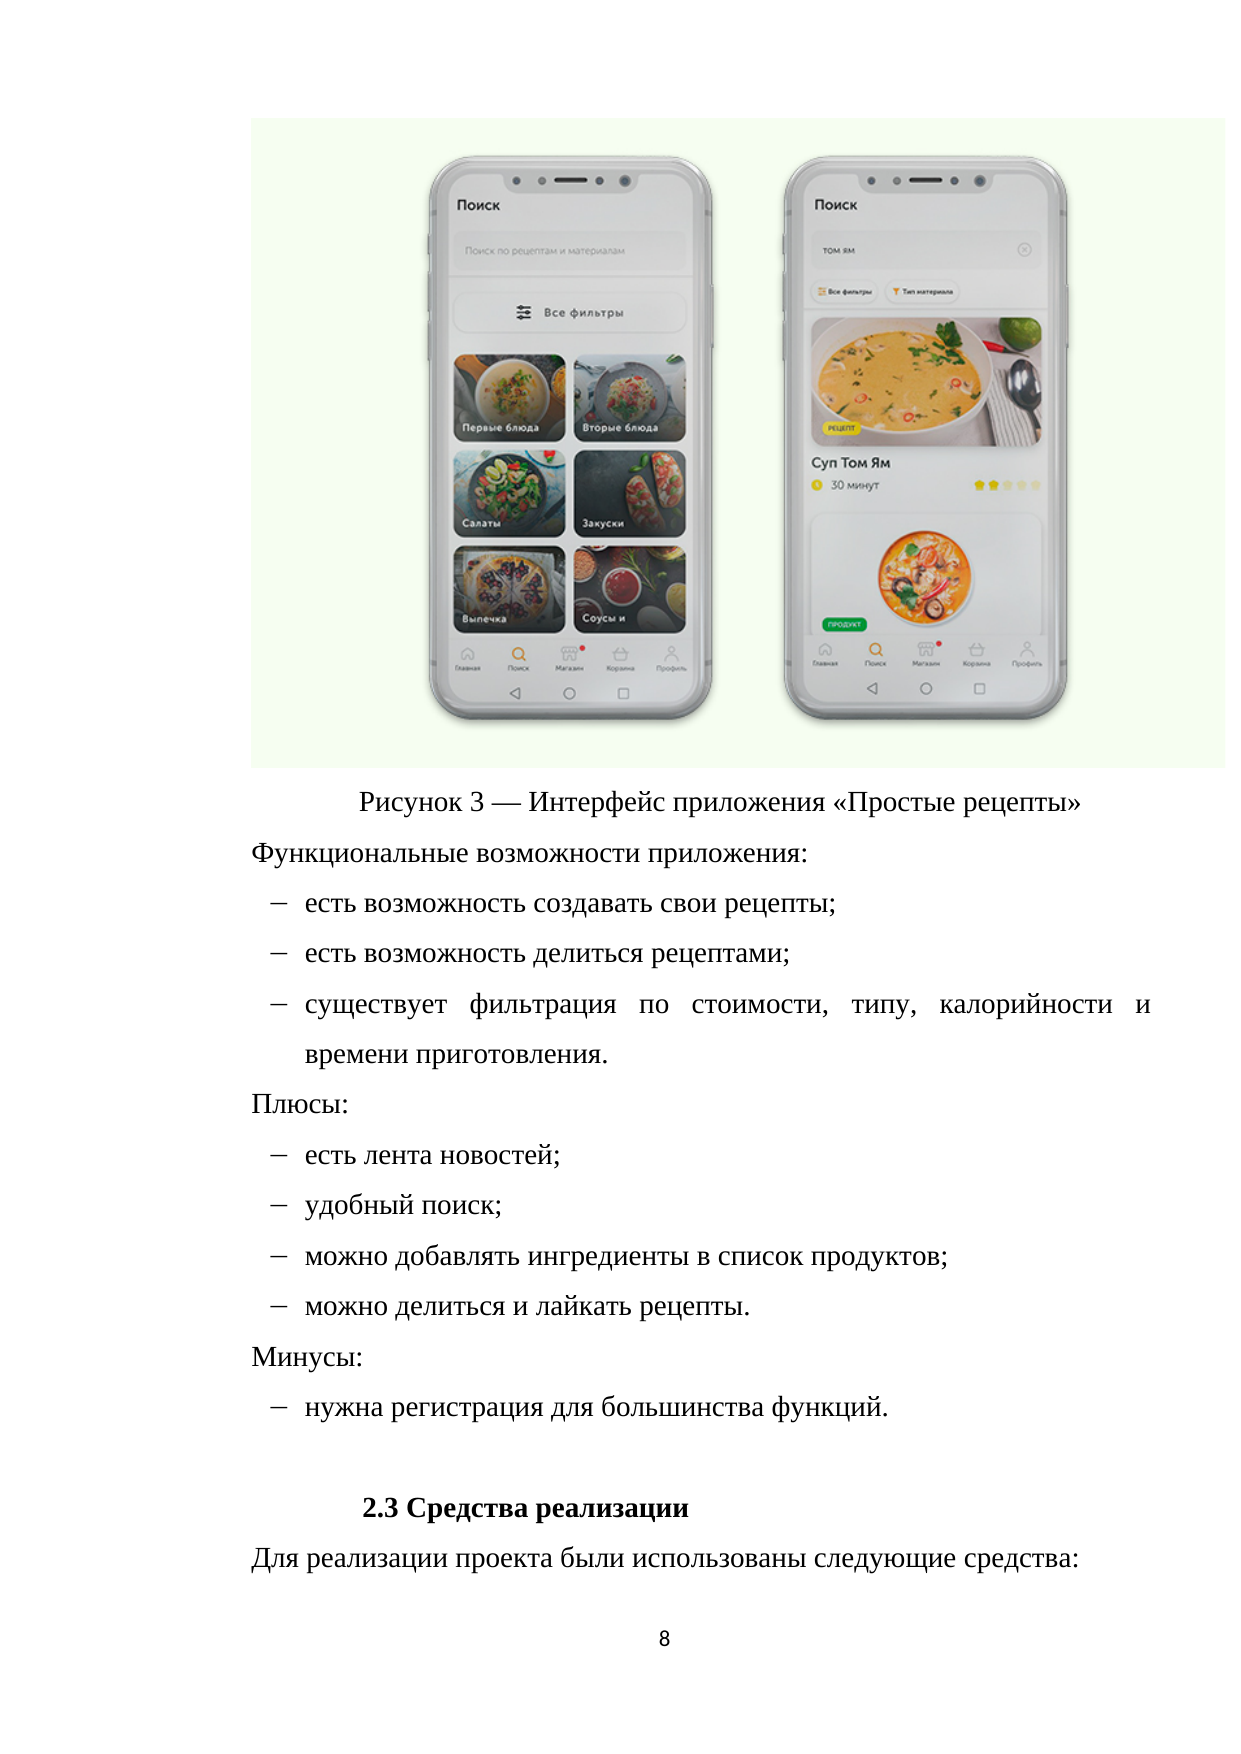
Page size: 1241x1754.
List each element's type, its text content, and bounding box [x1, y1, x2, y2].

text Плюсы: [177, 1087, 1152, 1120]
text нужна регистрация для большинства функций. [267, 1389, 1152, 1423]
text можно добавлять ингредиенты в список продуктов; [267, 1238, 1152, 1271]
text Для реализации проекта были использованы следующие средства: [177, 1540, 1152, 1573]
text есть лента новостей; [267, 1137, 1152, 1171]
text существует фильтрация по стоимости, типу, калорийности и времени приготовления. [267, 986, 1152, 1070]
text можно делиться и лайкать рецепты. [267, 1288, 1152, 1322]
text Средства реализации [288, 1490, 1152, 1523]
text есть возможность делиться рецептами; [267, 936, 1152, 969]
picture [251, 118, 1226, 768]
text есть возможность создавать свои рецепты; [267, 885, 1152, 919]
text Интерфейс приложения «Простые рецепты» [289, 784, 1152, 818]
text Минусы: [177, 1339, 1152, 1372]
text Функциональные возможности приложения: [177, 835, 1152, 868]
text удобный поиск; [267, 1187, 1152, 1221]
